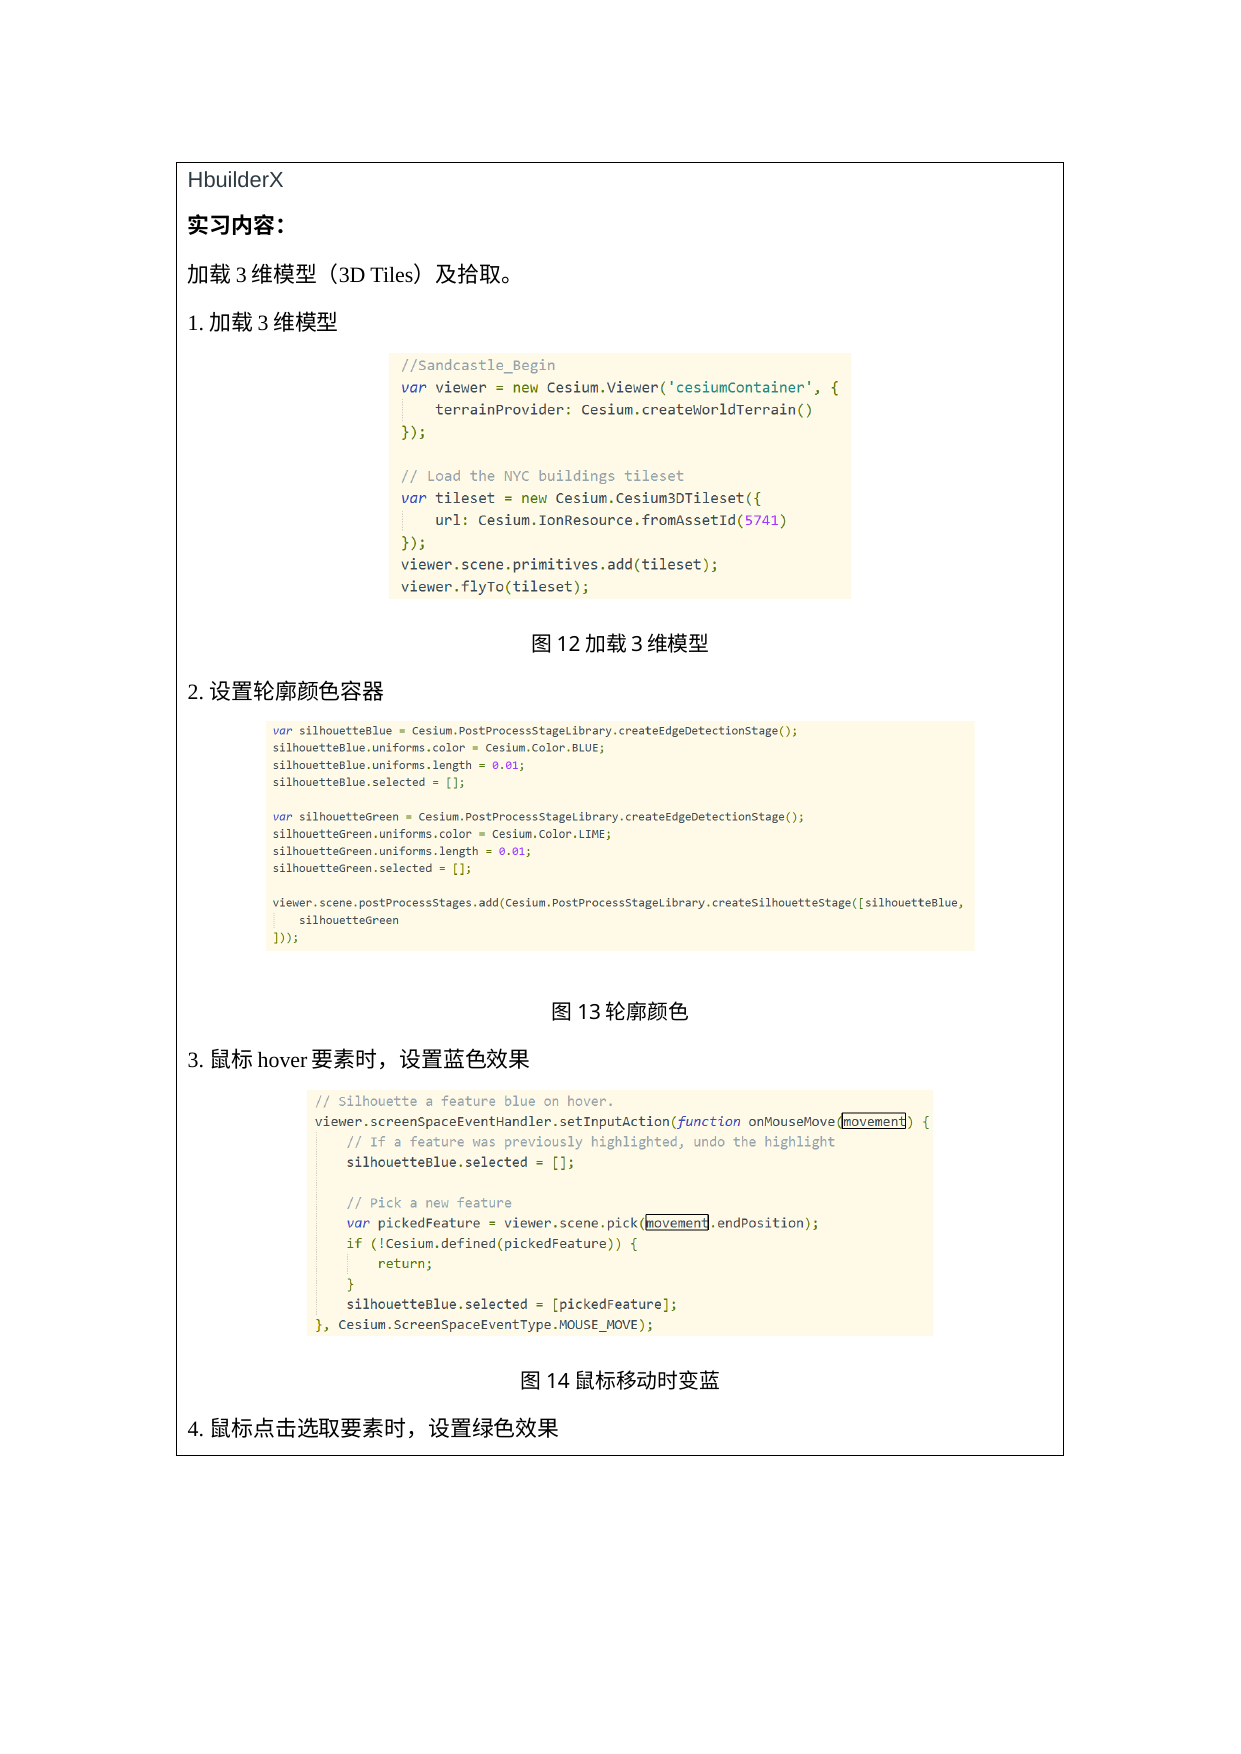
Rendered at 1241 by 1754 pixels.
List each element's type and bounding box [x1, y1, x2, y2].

picture [265, 721, 975, 951]
table_cell [177, 163, 1063, 1455]
picture [388, 353, 852, 599]
picture [306, 1090, 934, 1336]
